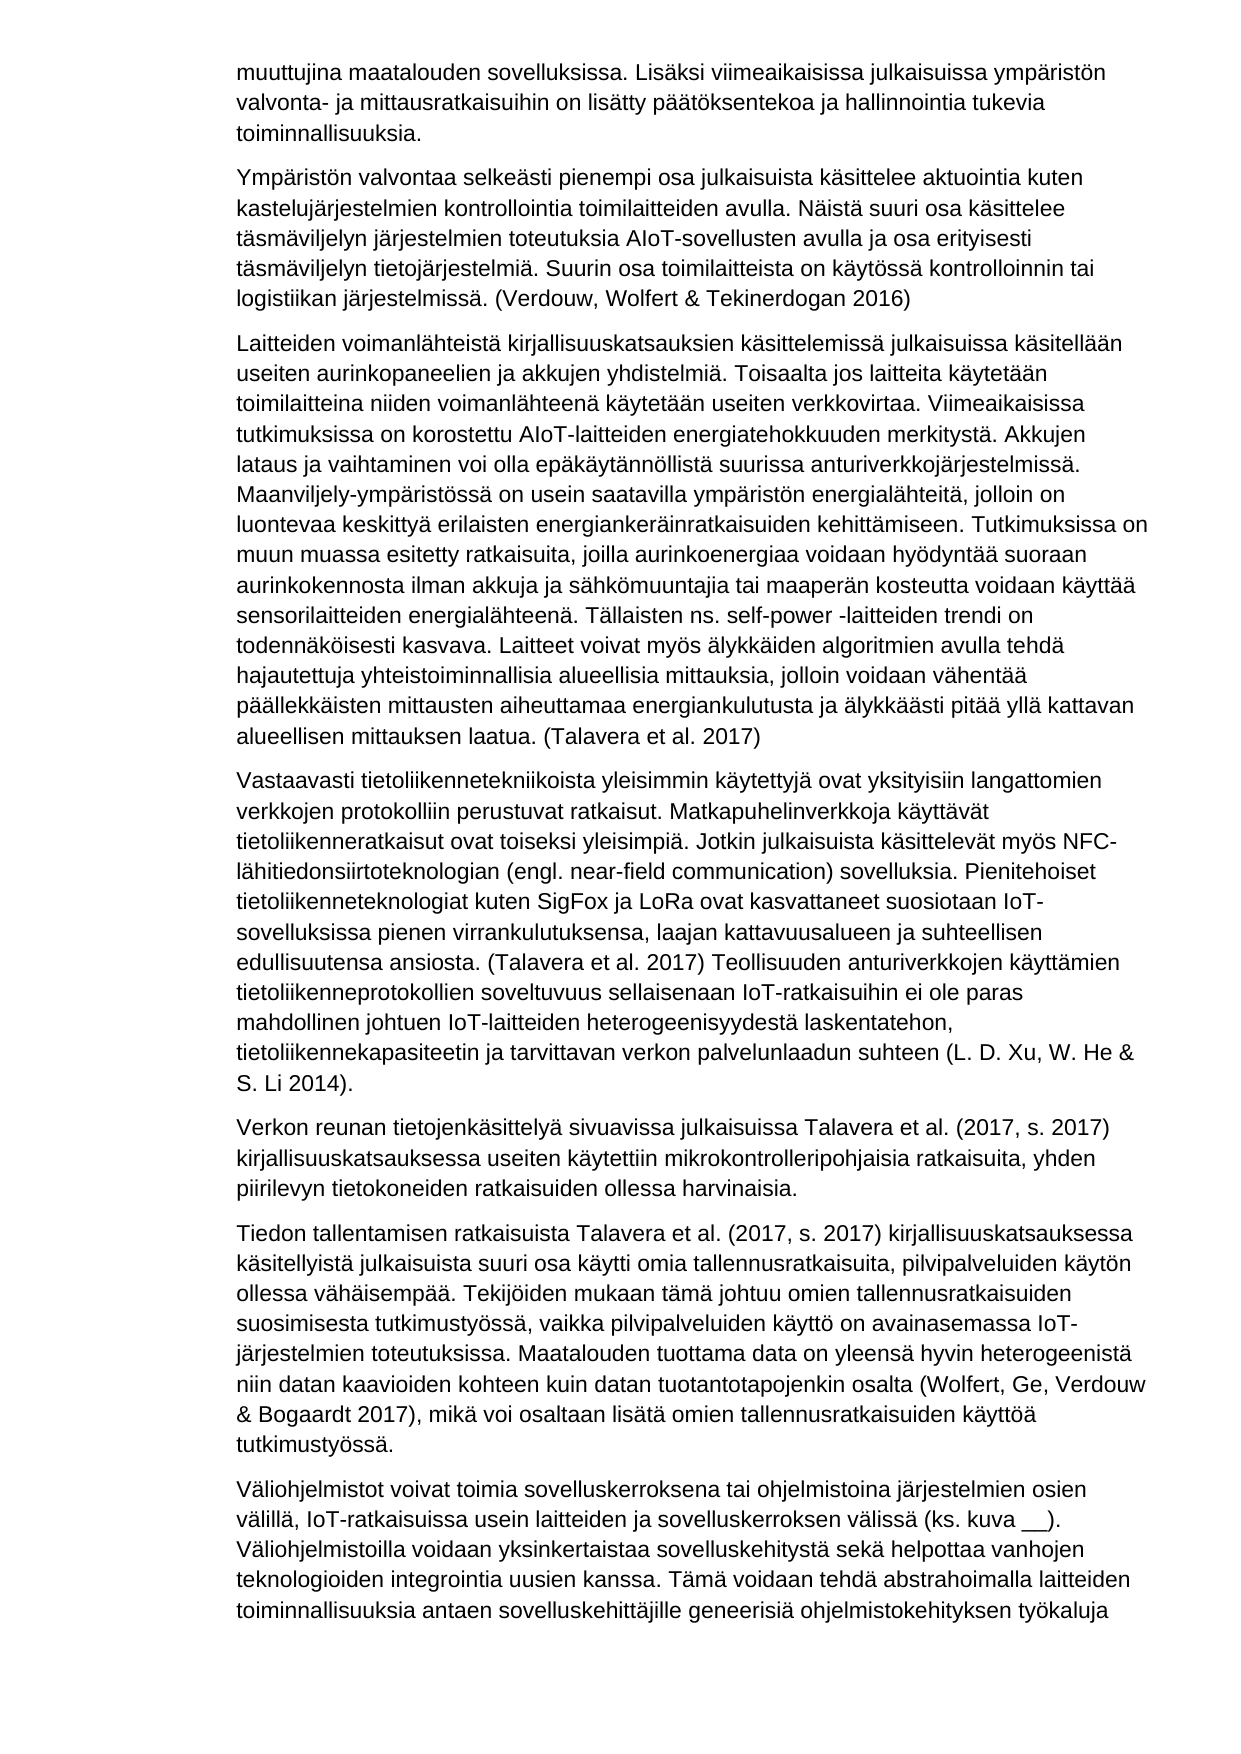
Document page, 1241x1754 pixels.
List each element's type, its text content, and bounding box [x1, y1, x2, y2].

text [236, 1476, 1152, 1623]
text Verkon reunan tietojenkäsittelyä sivuavissa julkaisuissa Talavera et al. (2017, s. 2017) kirjallisuuskatsauksessa useiten käytettiin mikrokontrolleripohjaisia ratkaisuita, yhden piirilevyn tietokoneiden ratkaisuiden ollessa harvinaisia. [236, 1114, 1152, 1201]
text Ympäristön valvontaa selkeästi pienempi osa julkaisuista käsittelee aktuointia kuten kastelujärjestelmien kontrollointia toimilaitteiden avulla. Näistä suuri osa käsittelee täsmäviljelyn järjestelmien toteutuksia AIoT-sovellusten avulla ja osa erityisesti täsmäviljelyn tietojärjestelmiä. Suurin osa toimilaitteista on käytössä kontrolloinnin tai logistiikan järjestelmissä. (Verdouw, Wolfert & Tekinerdogan 2016) [236, 164, 1152, 311]
text Laitteiden voimanlähteistä kirjallisuuskatsauksien käsittelemissä julkaisuissa käsitellään useiten aurinkopaneelien ja akkujen yhdistelmiä. Toisaalta jos laitteita käytetään toimilaitteina niiden voimanlähteenä käytetään useiten verkkovirtaa. Viimeaikaisissa tutkimuksissa on korostettu AIoT-laitteiden energiatehokkuuden merkitystä. Akkujen lataus ja vaihtaminen voi olla epäkäytännöllistä suurissa anturiverkkojärjestelmissä. Maanviljely-ympäristössä on usein saatavilla ympäristön energialähteitä, jolloin on luontevaa keskittyä erilaisten energiankeräinratkaisuiden kehittämiseen. Tutkimuksissa on muun muassa esitetty ratkaisuita, joilla aurinkoenergiaa voidaan hyödyntää suoraan aurinkokennosta ilman akkuja ja sähkömuuntajia tai maaperän kosteutta voidaan käyttää sensorilaitteiden energialähteenä. Tällaisten ns. self-power -laitteiden trendi on todennäköisesti kasvava. Laitteet voivat myös älykkäiden algoritmien avulla tehdä hajautettuja yhteistoiminnallisia alueellisia mittauksia, jolloin voidaan vähentää päällekkäisten mittausten aiheuttamaa energiankulutusta ja älykkäästi pitää yllä kattavan alueellisen mittauksen laatua. (Talavera et al. 2017) [236, 330, 1152, 749]
text Vastaavasti tietoliikennetekniikoista yleisimmin käytettyjä ovat yksityisiin langattomien verkkojen protokolliin perustuvat ratkaisut. Matkapuhelinverkkoja käyttävät tietoliikenneratkaisut ovat toiseksi yleisimpiä. Jotkin julkaisuista käsittelevät myös NFC-lähitiedonsiirtoteknologian (engl. near-field communication) sovelluksia. Pienitehoiset tietoliikenneteknologiat kuten SigFox ja LoRa ovat kasvattaneet suosiotaan IoT-sovelluksissa pienen virrankulutuksensa, laajan kattavuusalueen ja suhteellisen edullisuutensa ansiosta. (Talavera et al. 2017) Teollisuuden anturiverkkojen käyttämien tietoliikenneprotokollien soveltuvuus sellaisenaan IoT-ratkaisuihin ei ole paras mahdollinen johtuen IoT-laitteiden heterogeenisyydestä laskentatehon, tietoliikennekapasiteetin ja tarvittavan verkon palvelunlaadun suhteen (L. D. Xu, W. He & S. Li 2014). [236, 767, 1152, 1096]
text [236, 59, 1152, 146]
text Tiedon tallentamisen ratkaisuista Talavera et al. (2017, s. 2017) kirjallisuuskatsauksessa käsitellyistä julkaisuista suuri osa käytti omia tallennusratkaisuita, pilvipalveluiden käytön ollessa vähäisempää. Tekijöiden mukaan tämä johtuu omien tallennusratkaisuiden suosimisesta tutkimustyössä, vaikka pilvipalveluiden käyttö on avainasemassa IoT-järjestelmien toteutuksissa. Maatalouden tuottama data on yleensä hyvin heterogeenistä niin datan kaavioiden kohteen kuin datan tuotantotapojenkin osalta (Wolfert, Ge, Verdouw & Bogaardt 2017), mikä voi osaltaan lisätä omien tallennusratkaisuiden käyttöä tutkimustyössä. [236, 1219, 1152, 1457]
